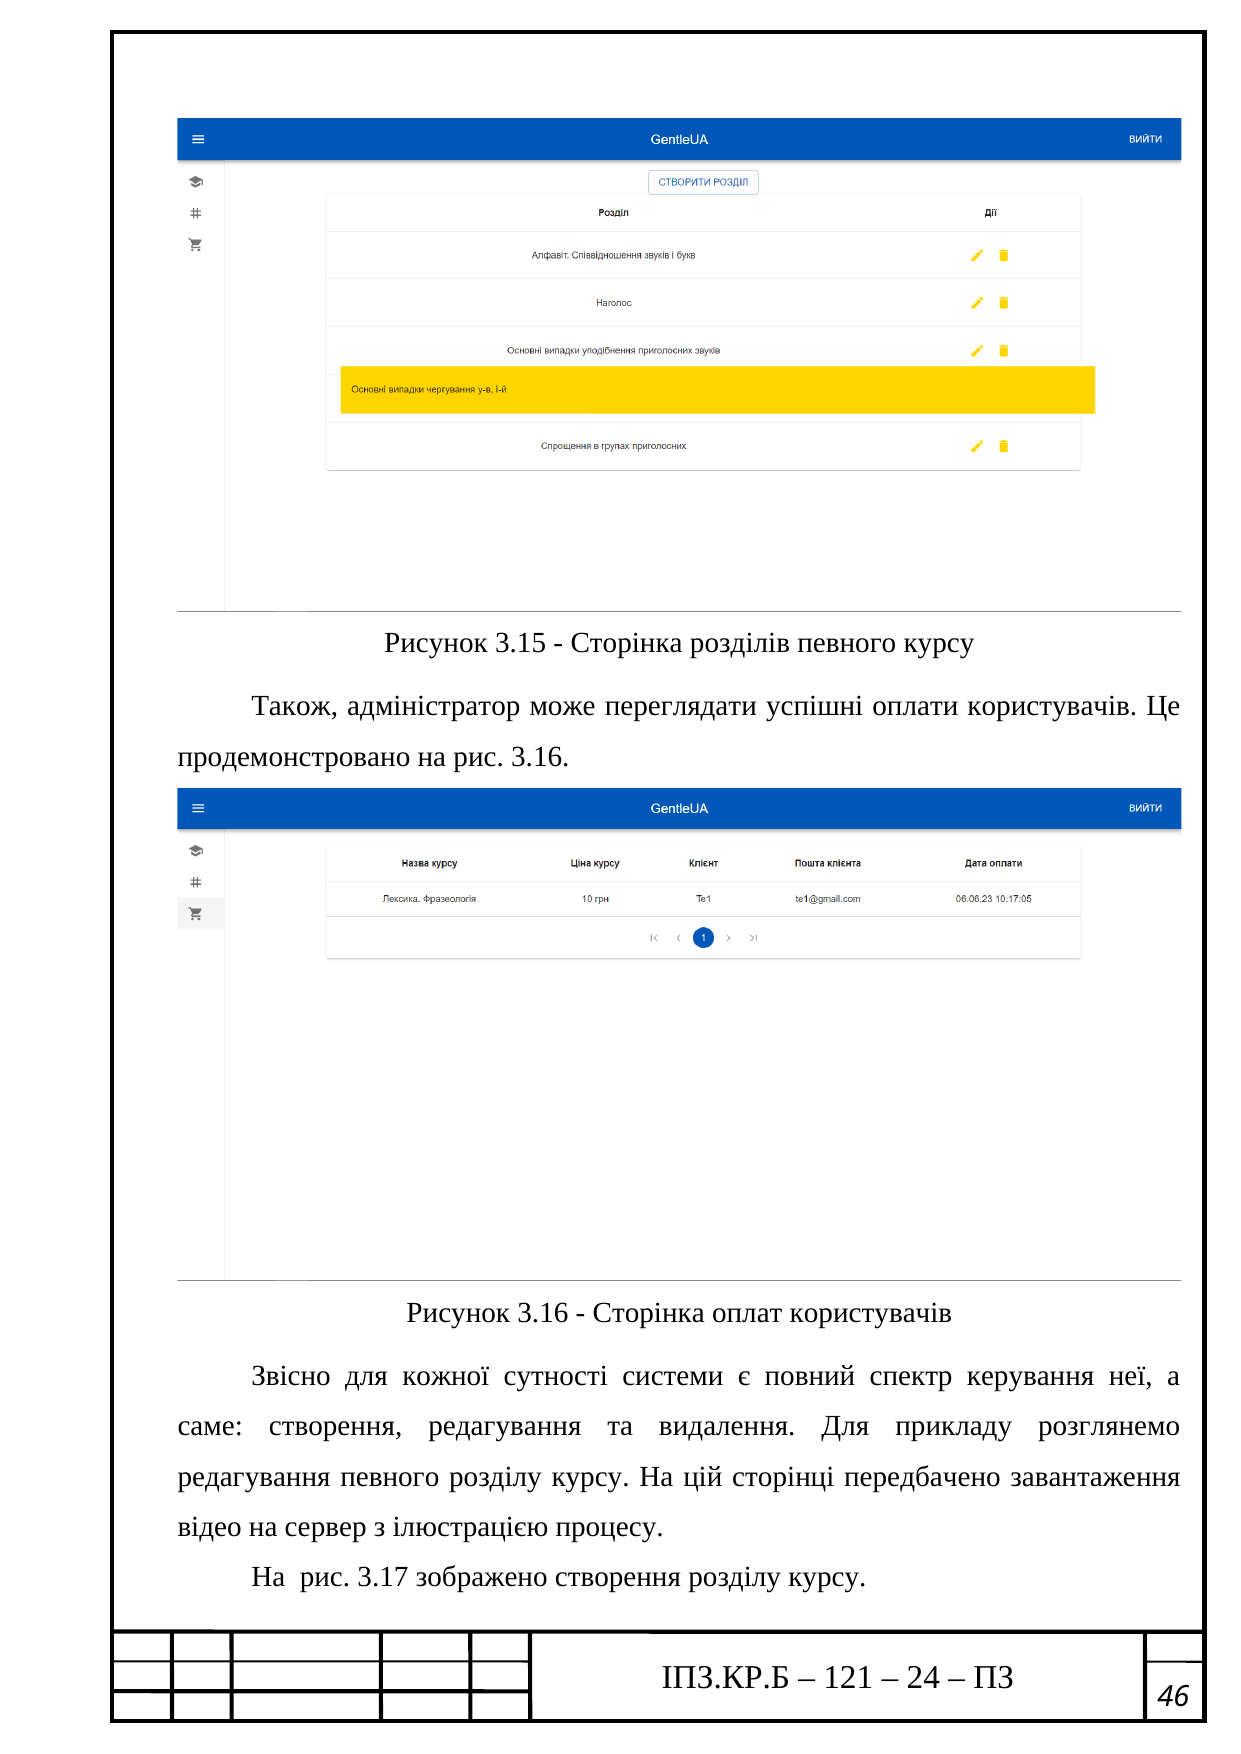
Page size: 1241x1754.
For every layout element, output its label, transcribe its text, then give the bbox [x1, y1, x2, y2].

list Рисунок 3.16 - Сторінка оплат користувачів [177, 1295, 1181, 1329]
list На рис. 3.17 зображено створення розділу курсу. [177, 1559, 1181, 1593]
picture [177, 118, 1182, 612]
list Рисунок 3.15 - Сторінка розділів певного курсу [177, 626, 1181, 659]
list Звісно для кожної сутності системи є повний спектр керування неї, а саме: створення, редагування та видалення. Для прикладу розглянемо редагування певного розділу курсу. На цій сторінці передбачено завантаження відео на сервер з ілюстрацією процесу. [177, 1358, 1181, 1543]
list Також, адміністратор може переглядати успішні оплати користувачів. Це продемонстровано на рис. 3.16. [177, 688, 1181, 772]
picture [177, 788, 1182, 1281]
